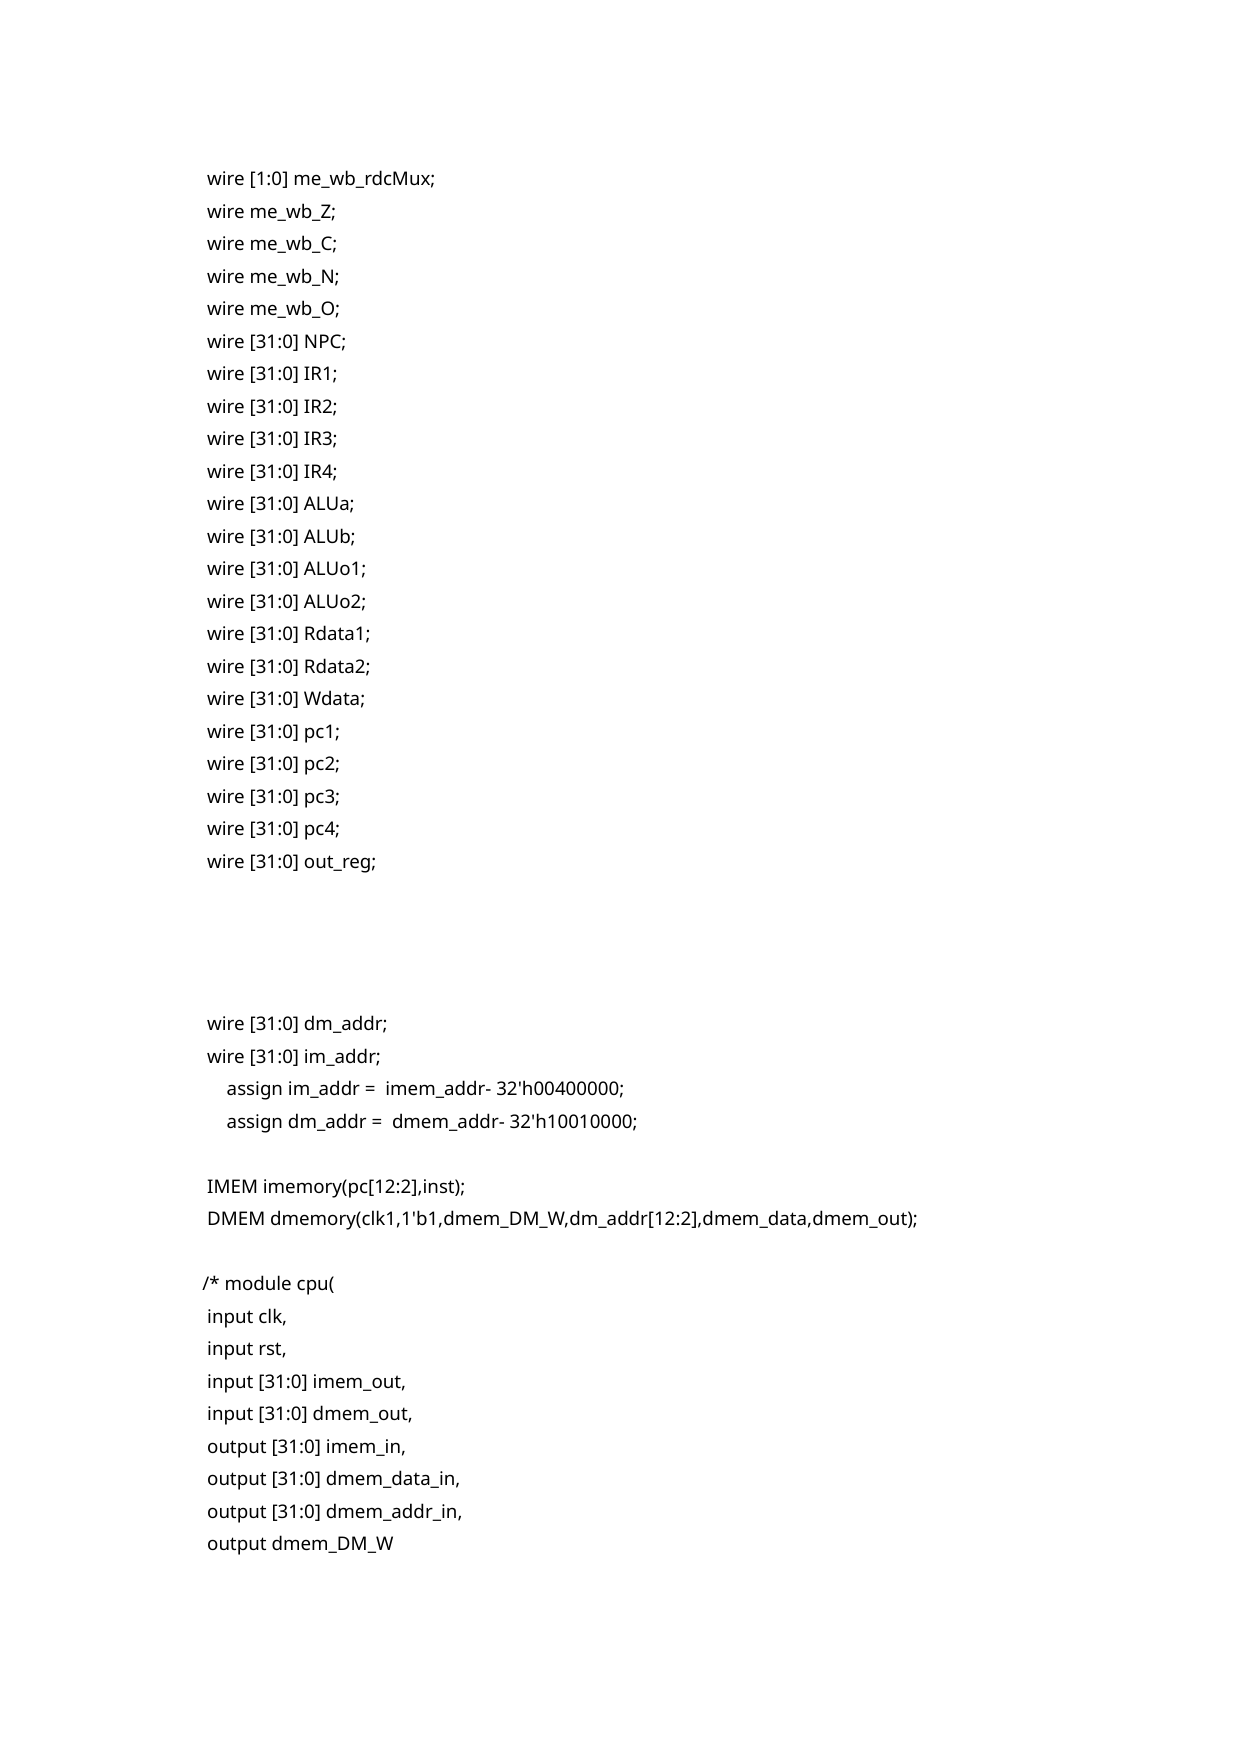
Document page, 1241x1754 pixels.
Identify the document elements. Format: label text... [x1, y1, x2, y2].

text wire [31:0] out_reg; [187, 844, 1053, 877]
text wire [31:0] pc1; [187, 714, 1053, 747]
text IMEM imemory(pc[12:2],inst); [187, 1169, 1053, 1202]
text wire [31:0] im_addr; [187, 1039, 1053, 1072]
text wire [31:0] Rdata1; [187, 617, 1053, 649]
text input [31:0] dmem_out, [187, 1397, 1053, 1429]
text wire [31:0] ALUo1; [187, 552, 1053, 584]
text wire [31:0] Wdata; [187, 682, 1053, 714]
text wire [31:0] ALUb; [187, 519, 1053, 552]
text wire [31:0] IR2; [187, 389, 1053, 422]
text wire [31:0] dm_addr; [187, 1007, 1053, 1039]
text output [31:0] imem_in, [187, 1429, 1053, 1462]
text output [31:0] dmem_data_in, [187, 1462, 1053, 1494]
text wire [1:0] me_wb_rdcMux; [187, 162, 1053, 194]
text wire [31:0] Rdata2; [187, 649, 1053, 682]
text input rst, [187, 1332, 1053, 1364]
text input clk, [187, 1299, 1053, 1332]
text wire [31:0] pc2; [187, 747, 1053, 779]
text wire me_wb_C; [187, 227, 1053, 259]
text wire [31:0] pc3; [187, 779, 1053, 812]
text output [31:0] dmem_addr_in, [187, 1494, 1053, 1527]
text wire [31:0] ALUa; [187, 487, 1053, 519]
text wire [31:0] ALUo2; [187, 584, 1053, 617]
text assign dm_addr = dmem_addr- 32'h10010000; [187, 1104, 1053, 1137]
text wire [31:0] NPC; [187, 324, 1053, 357]
text assign im_addr = imem_addr- 32'h00400000; [187, 1072, 1053, 1104]
text output dmem_DM_W [187, 1527, 1053, 1559]
text wire me_wb_N; [187, 259, 1053, 292]
text input [31:0] imem_out, [187, 1364, 1053, 1397]
text wire [31:0] IR4; [187, 454, 1053, 487]
text wire me_wb_O; [187, 292, 1053, 324]
text wire [31:0] IR3; [187, 422, 1053, 454]
text wire me_wb_Z; [187, 194, 1053, 227]
text wire [31:0] IR1; [187, 357, 1053, 389]
text DMEM dmemory(clk1,1'b1,dmem_DM_W,dm_addr[12:2],dmem_data,dmem_out); [187, 1202, 1053, 1234]
text wire [31:0] pc4; [187, 812, 1053, 844]
text /* module cpu( [187, 1267, 1053, 1299]
